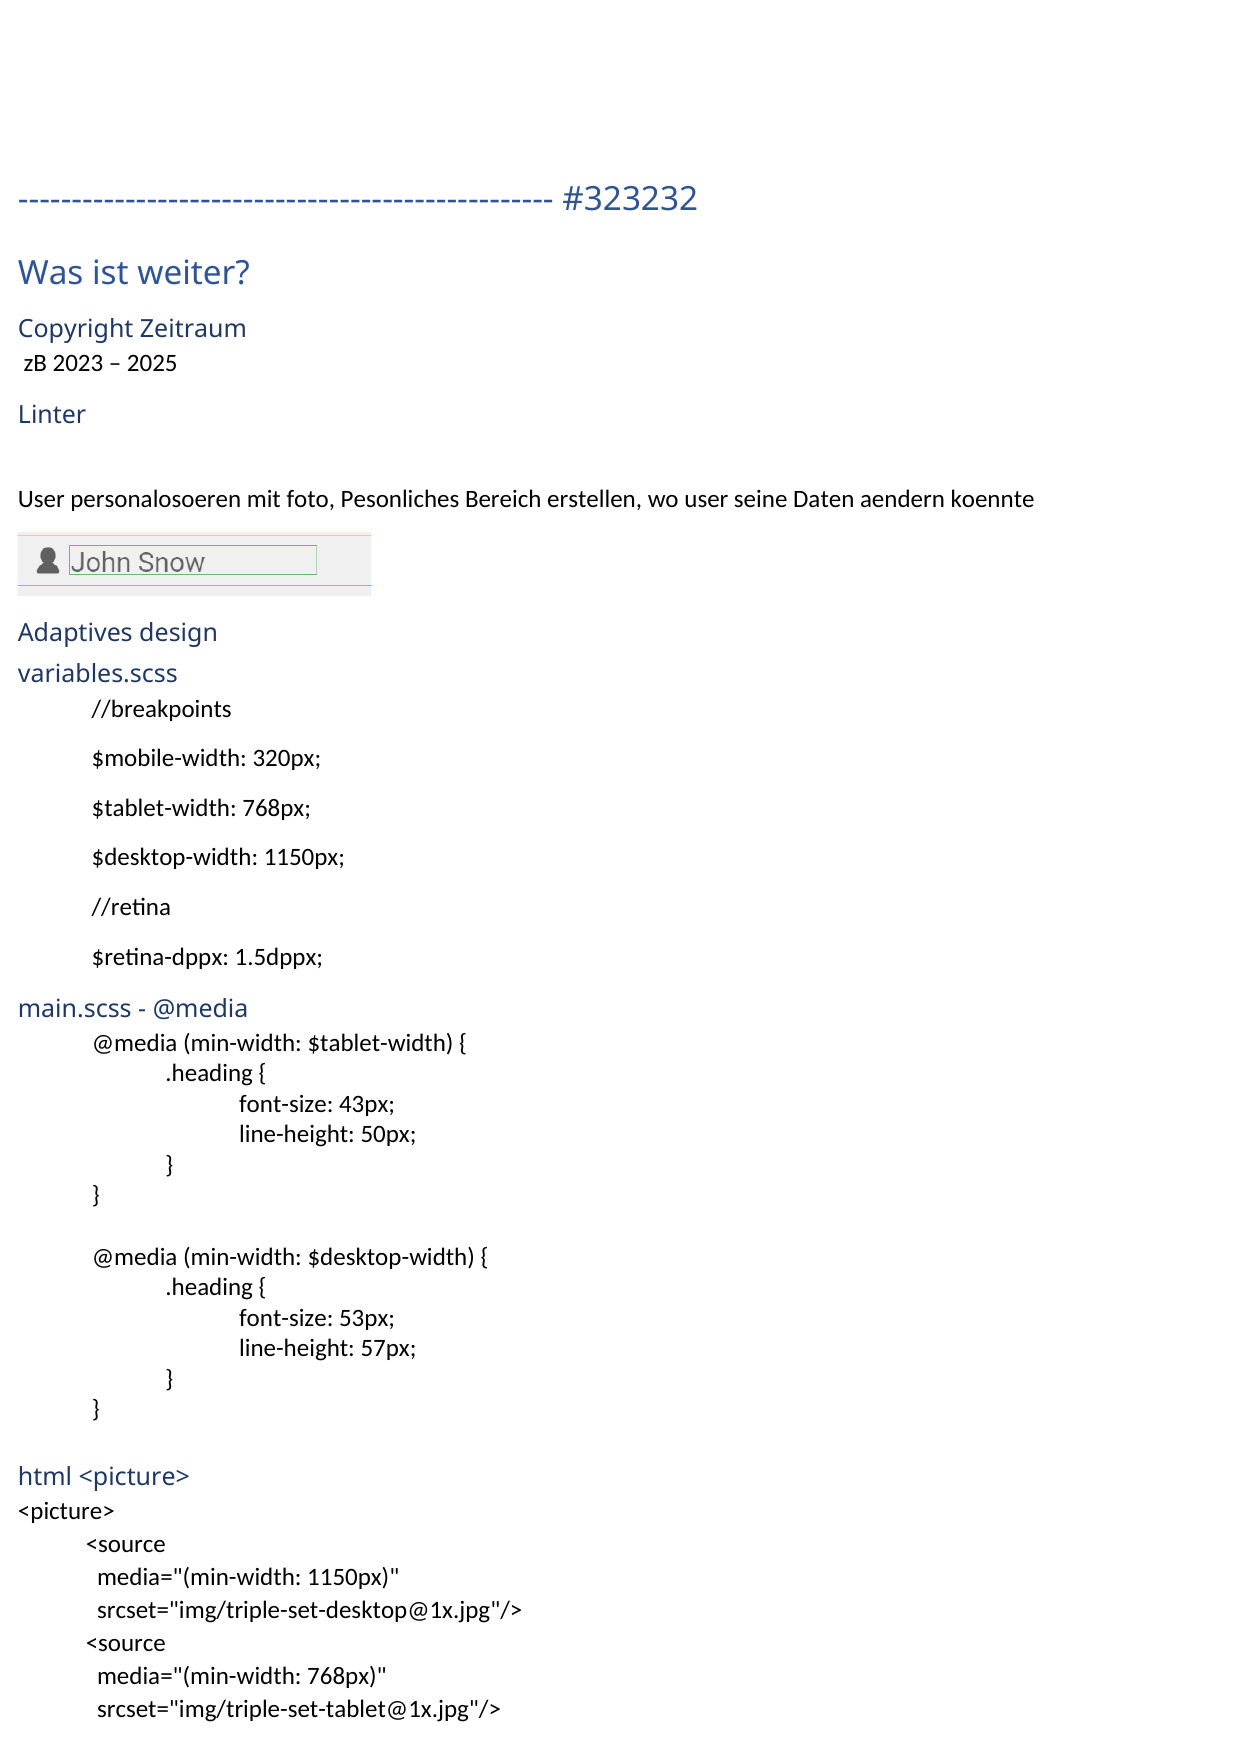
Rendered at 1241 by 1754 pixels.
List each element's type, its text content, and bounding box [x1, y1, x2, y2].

text $retina-dppx: 1.5dppx; [91, 941, 1222, 971]
text srcset="img/triple-set-desktop@1x.jpg"/> [18, 1594, 1222, 1624]
text <source [18, 1528, 1222, 1559]
text $tablet-width: 768px; [91, 792, 1222, 822]
text .heading { [92, 1057, 1222, 1088]
text User personalosoeren mit foto, Pesonliches Bereich erstellen, wo user seine Daten aendern koennte [18, 483, 1222, 513]
text //retina [91, 891, 1222, 922]
picture [17, 532, 372, 596]
text font-size: 43px; [239, 1088, 1222, 1118]
text @media (min-width: $tablet-width) { [92, 1027, 1222, 1057]
text line-height: 50px; [239, 1118, 1222, 1149]
text media="(min-width: 1150px)" [18, 1561, 1222, 1592]
subtitle -------------------------------------------------- #323232 [18, 175, 1222, 220]
subtitle Copyright Zeitraum [18, 310, 1222, 344]
text media="(min-width: 768px)" [18, 1660, 1222, 1690]
text @media (min-width: $desktop-width) { [92, 1241, 1222, 1271]
text font-size: 53px; [165, 1302, 1222, 1332]
text //breakpoints [91, 693, 1222, 723]
subtitle Linter [18, 397, 1222, 431]
text srcset="img/triple-set-tablet@1x.jpg"/> [18, 1693, 1222, 1723]
text .heading { [92, 1271, 1222, 1302]
text } [92, 1363, 1222, 1393]
subtitle variables.scss [18, 656, 1222, 690]
subtitle Was ist weiter? [18, 249, 1222, 294]
text zB 2023 – 2025 [18, 347, 1222, 377]
text $desktop-width: 1150px; [91, 841, 1222, 872]
text } [92, 1149, 1222, 1179]
subtitle main.scss - @media [18, 990, 1222, 1024]
text } [92, 1393, 1222, 1424]
subtitle Adaptives design [18, 615, 1222, 649]
text <source [18, 1627, 1222, 1657]
text line-height: 57px; [165, 1332, 1222, 1363]
subtitle html <picture> [18, 1458, 1222, 1492]
text } [92, 1179, 1222, 1210]
text $mobile-width: 320px; [91, 742, 1222, 773]
text <picture> [18, 1495, 1222, 1526]
